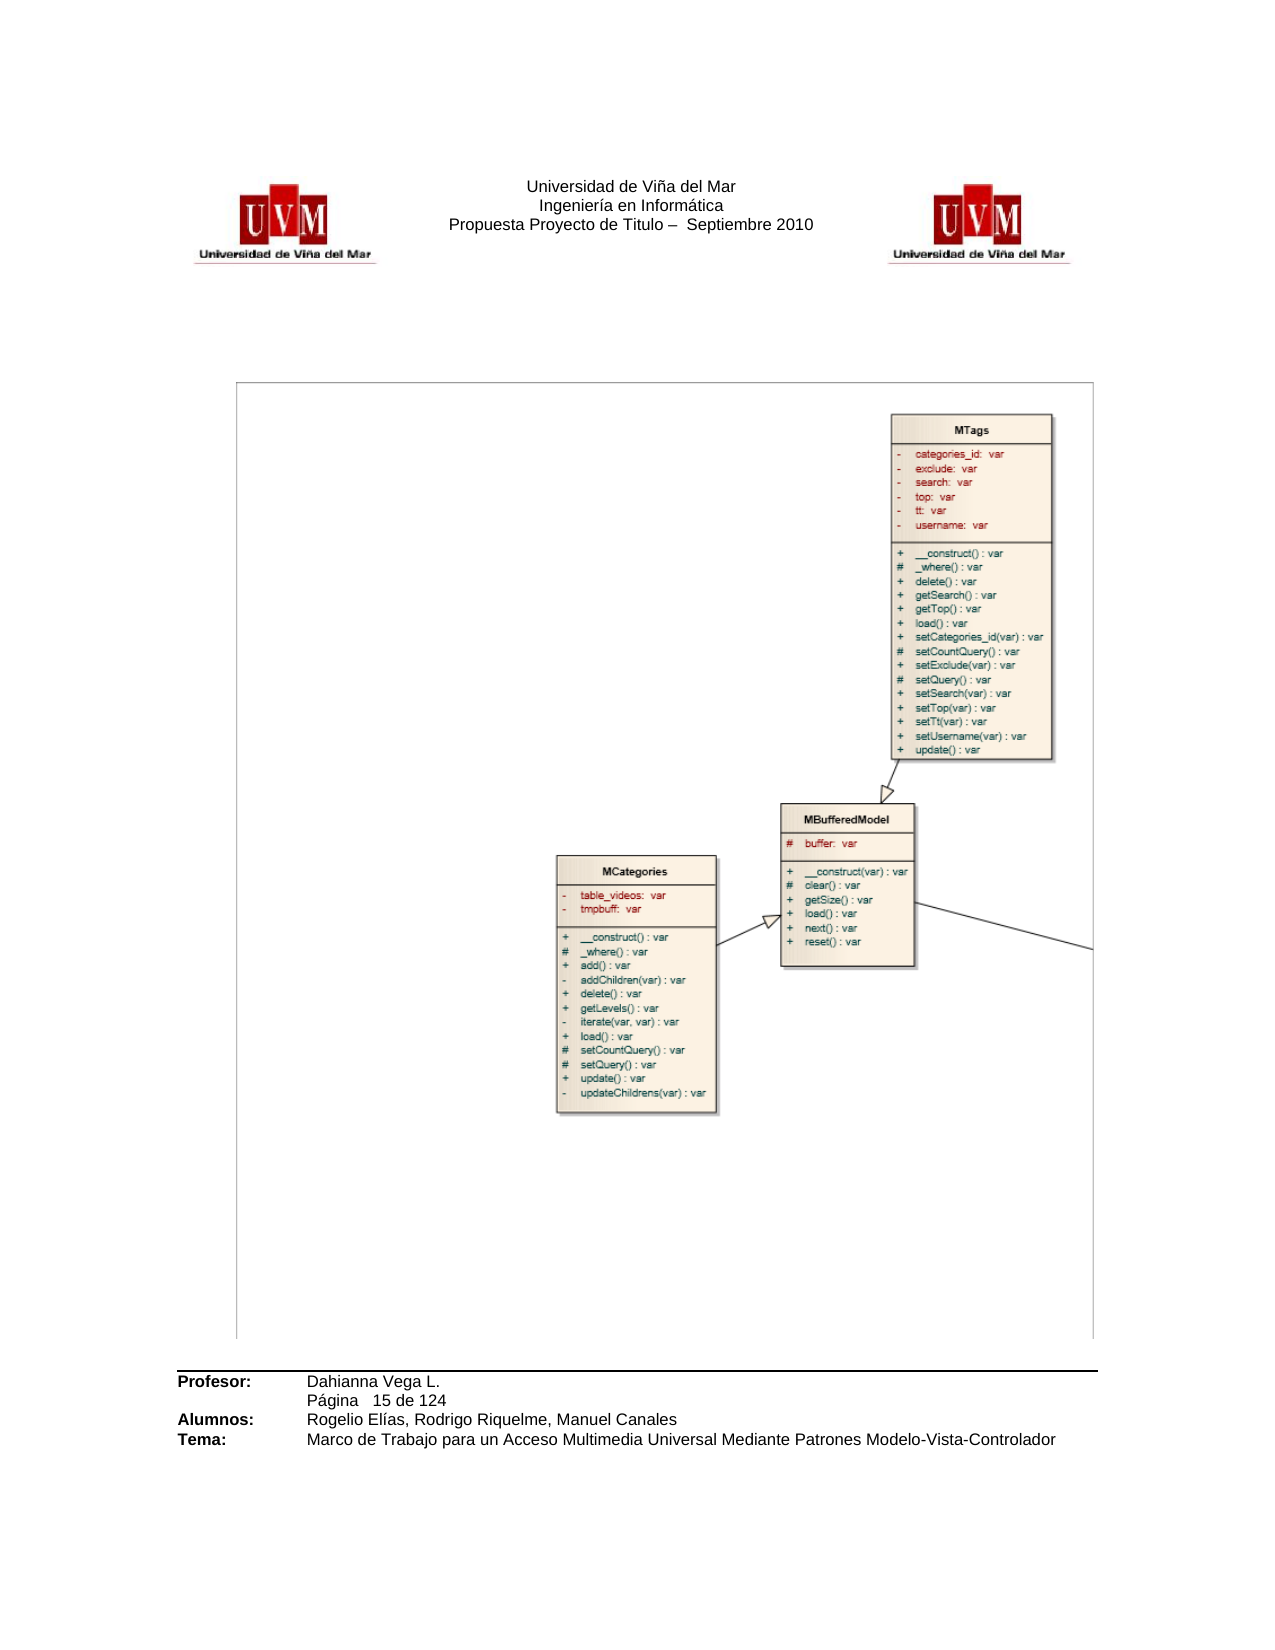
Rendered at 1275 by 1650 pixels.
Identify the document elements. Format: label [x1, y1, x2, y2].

picture [200, 346, 1121, 1339]
picture [871, 176, 1084, 267]
picture [177, 176, 390, 267]
